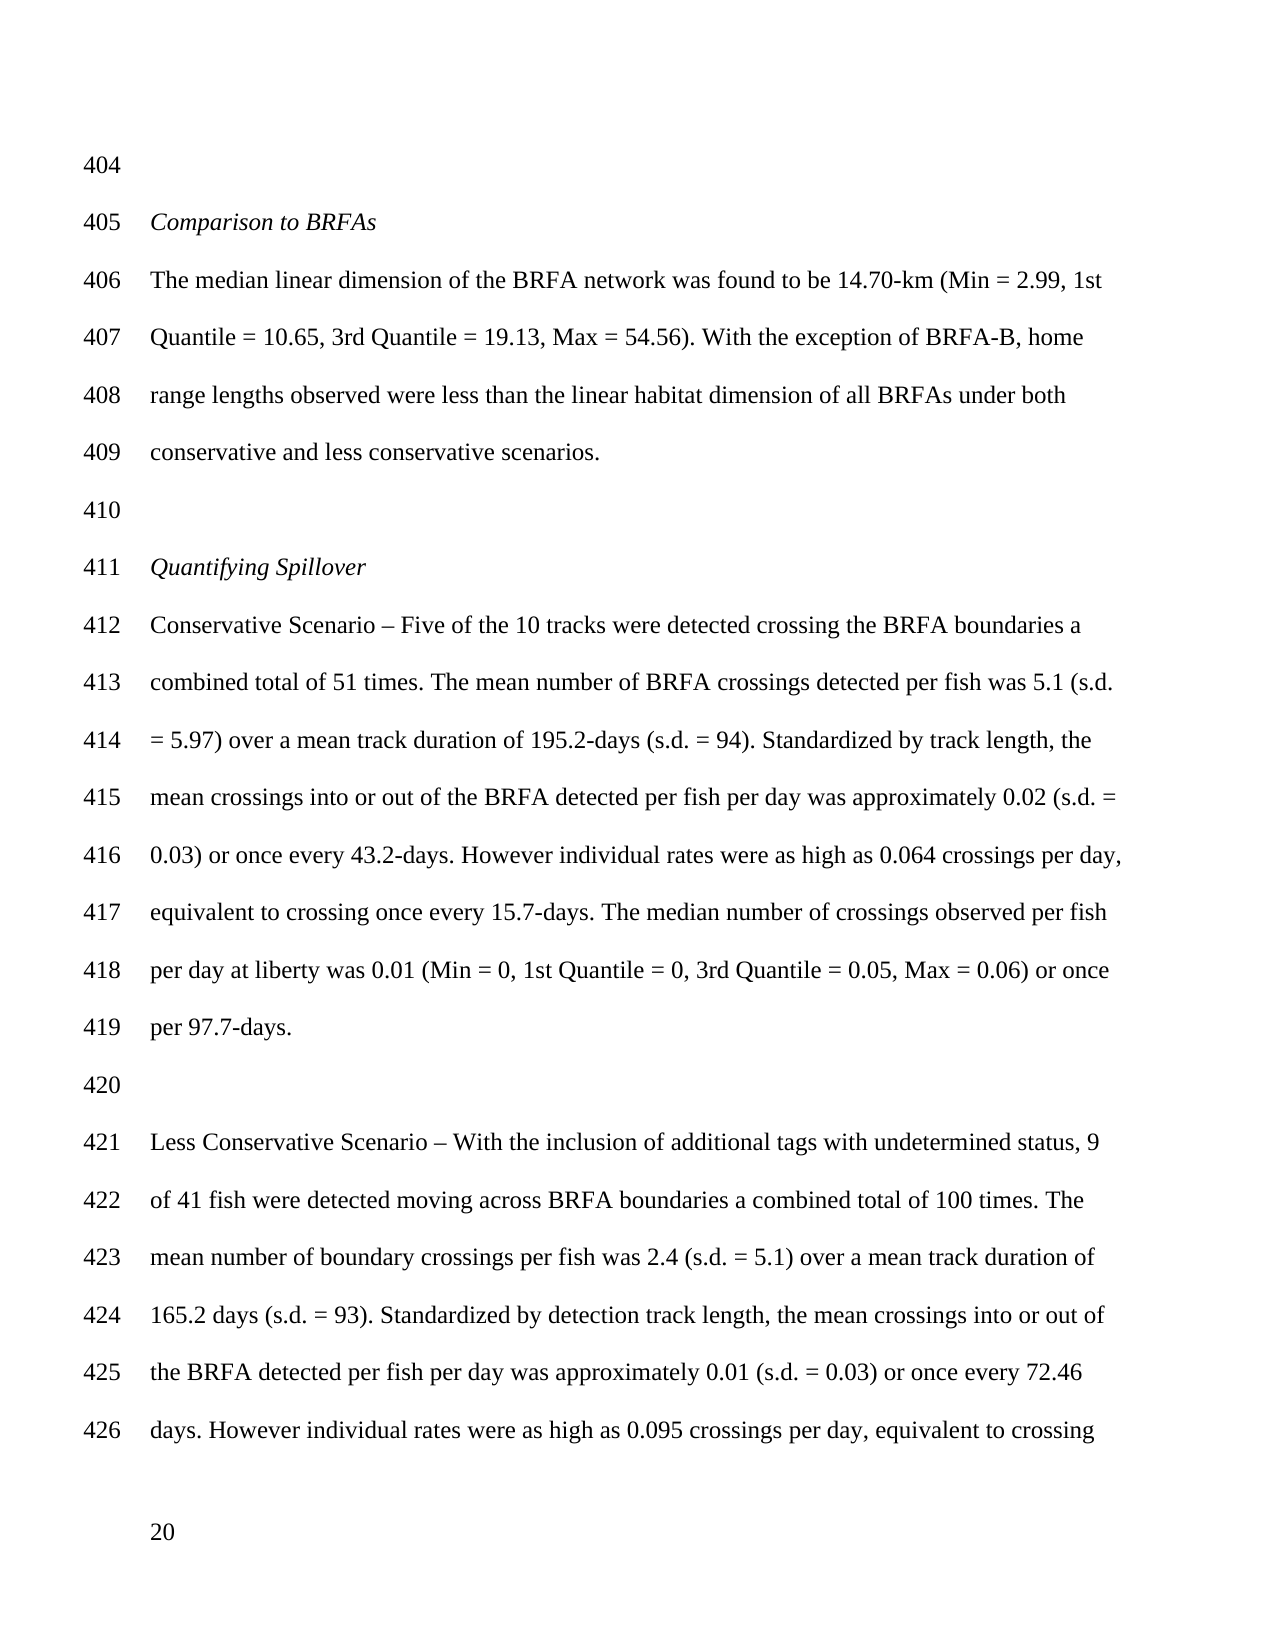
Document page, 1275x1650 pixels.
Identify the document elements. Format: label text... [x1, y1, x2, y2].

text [150, 1127, 1125, 1444]
text Comparison to BRFAs [150, 207, 1125, 236]
text Quantifying Spillover [150, 552, 1125, 581]
text The median linear dimension of the BRFA network was found to be 14.70-km (Min = 2.99, 1st Quantile = 10.65, 3rd Quantile = 19.13, Max = 54.56). With the exception of BRFA-B, home range lengths observed were less than the linear habitat dimension of all BRFAs under both conservative and less conservative scenarios. [150, 265, 1125, 466]
text Conservative Scenario – Five of the 10 tracks were detected crossing the BRFA boundaries a combined total of 51 times. The mean number of BRFA crossings detected per fish was 5.1 (s.d. = 5.97) over a mean track duration of 195.2-days (s.d. = 94). Standardized by track length, the mean crossings into or out of the BRFA detected per fish per day was approximately 0.02 (s.d. = 0.03) or once every 43.2-days. However individual rates were as high as 0.064 crossings per day, equivalent to crossing once every 15.7-days. The median number of crossings observed per fish per day at liberty was 0.01 (Min = 0, 1st Quantile = 0, 3rd Quantile = 0.05, Max = 0.06) or once per 97.7-days. [150, 610, 1125, 1041]
